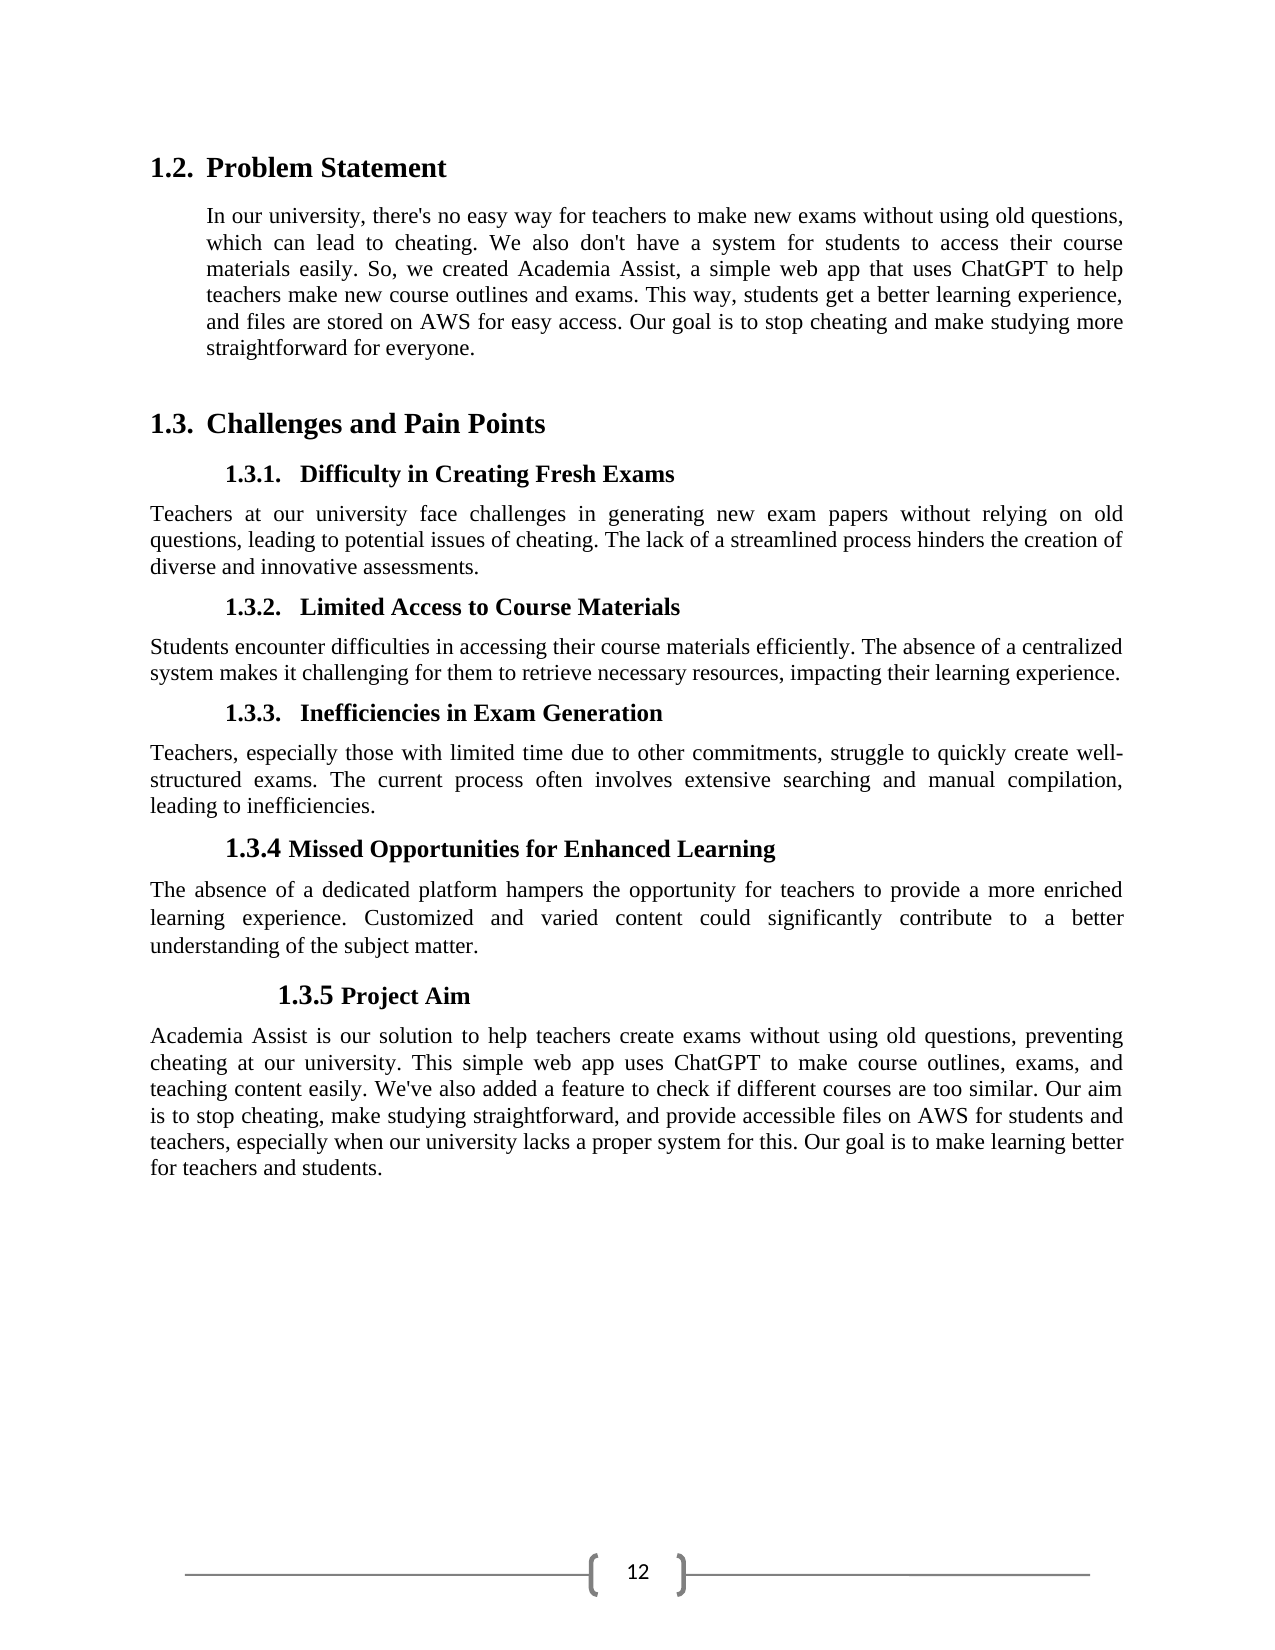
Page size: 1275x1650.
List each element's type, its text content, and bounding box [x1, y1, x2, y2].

text Teachers at our university face challenges in generating new exam papers without relying on old questions, leading to potential issues of cheating. The lack of a streamlined process hinders the creation of diverse and innovative assessments. [150, 500, 1125, 579]
text Academia Assist is our solution to help teachers create exams without using old questions, preventing cheating at our university. This simple web app uses ChatGPT to make course outlines, exams, and teaching content easily. We've also added a feature to check if different courses are too similar. Our aim is to stop cheating, make studying straightforward, and provide accessible files on AWS for students and teachers, especially when our university lacks a proper system for this. Our goal is to make learning better for teachers and students. [150, 1023, 1125, 1181]
subtitle 1.3.5 Project Aim [277, 978, 1125, 1010]
subtitle 1.3.4 Missed Opportunities for Enhanced Learning [150, 831, 1125, 863]
text In our university, there's no easy way for teachers to make new exams without using old questions, which can lead to cheating. We also don't have a system for students to access their course materials easily. So, we created Academia Assist, a simple web app that uses ChatGPT to help teachers make new course outlines and exams. This way, students get a better learning experience, and files are stored on AWS for easy access. Our goal is to stop cheating and make studying more straightforward for everyone. [206, 202, 1125, 360]
subtitle Inefficiencies in Exam Generation [225, 698, 1125, 727]
subtitle Problem Statement [150, 150, 1125, 183]
text The absence of a dedicated platform hampers the opportunity for teachers to provide a more enriched learning experience. Customized and varied content could significantly contribute to a better understanding of the subject matter. [150, 876, 1125, 959]
subtitle Challenges and Pain Points [150, 406, 1125, 440]
text Students encounter difficulties in accessing their course materials efficiently. The absence of a centralized system makes it challenging for them to retrieve necessary resources, impacting their learning experience. [150, 633, 1125, 686]
subtitle Difficulty in Creating Fresh Exams [225, 459, 1125, 487]
text Teachers, especially those with limited time due to other commitments, struggle to quickly create well-structured exams. The current process often involves extensive searching and manual compilation, leading to inefficiencies. [150, 739, 1125, 818]
subtitle Limited Access to Course Materials [225, 592, 1125, 620]
